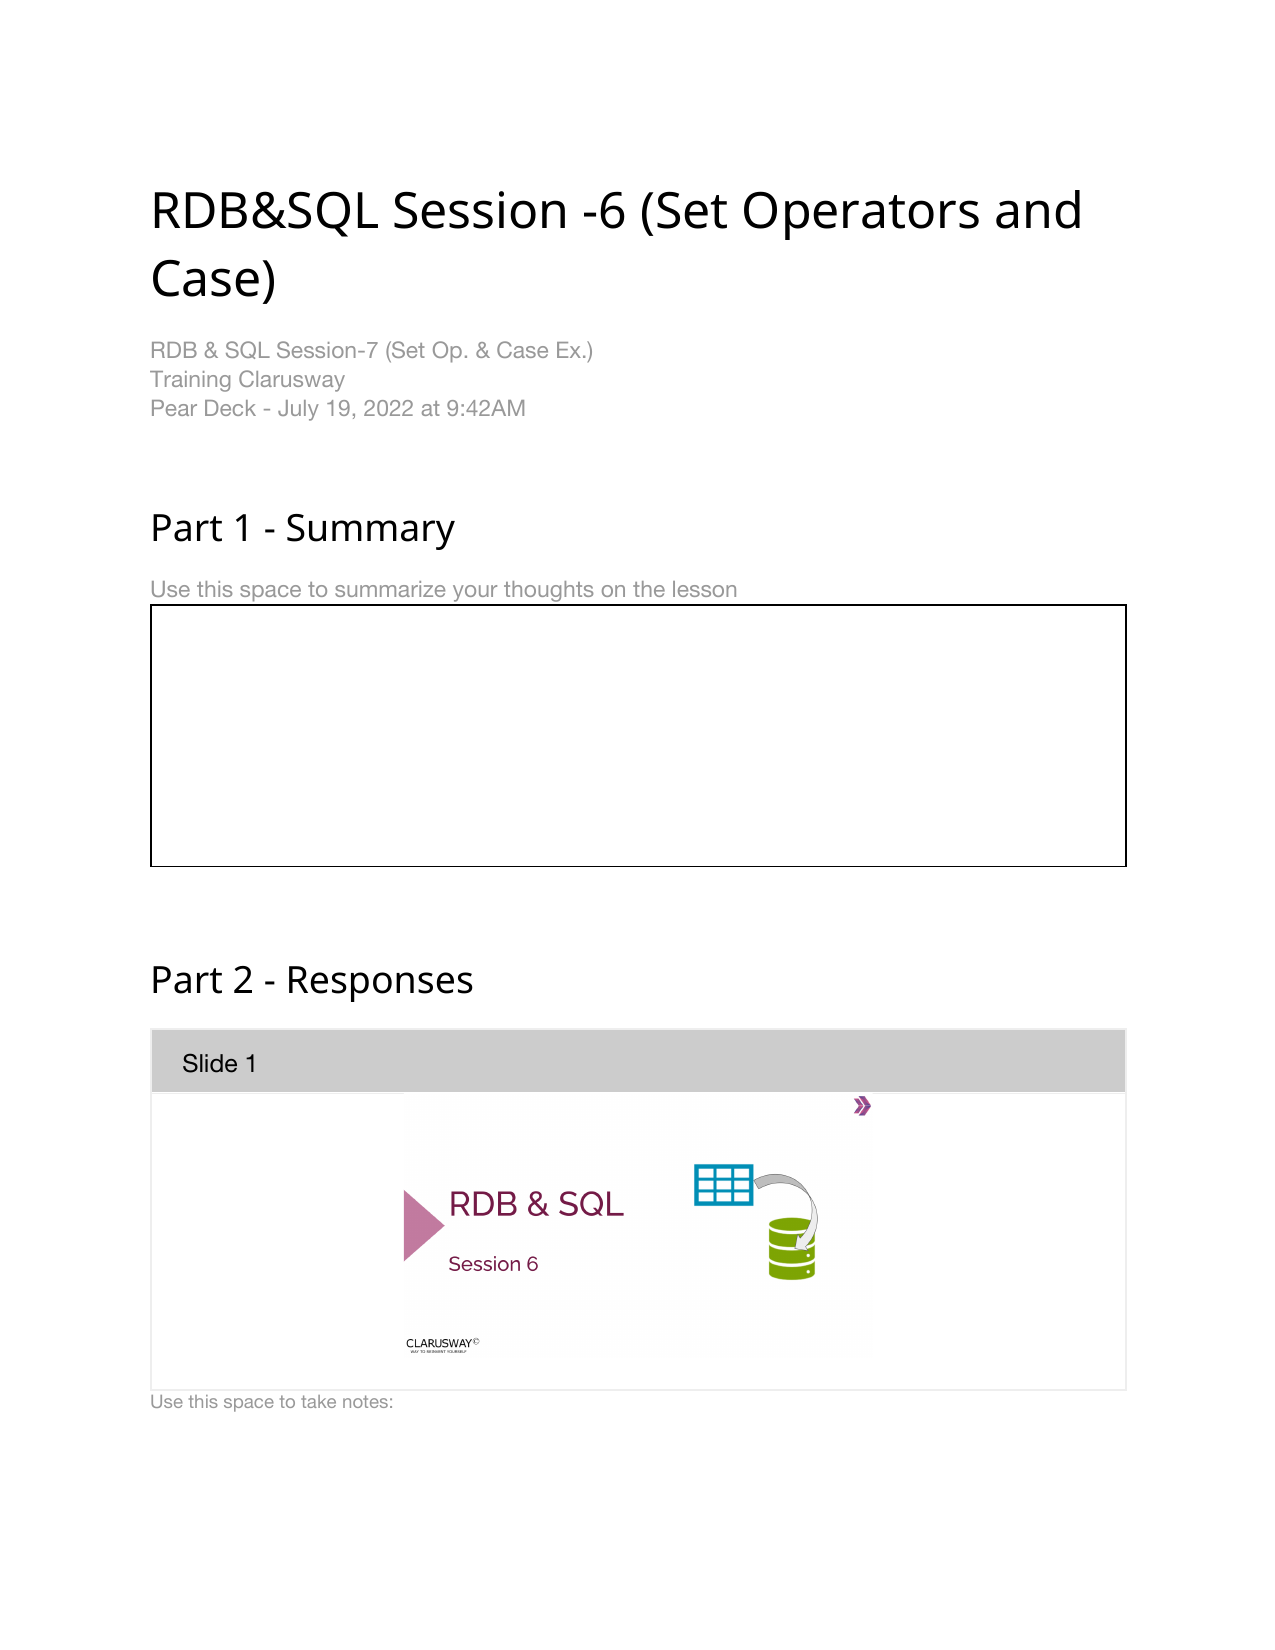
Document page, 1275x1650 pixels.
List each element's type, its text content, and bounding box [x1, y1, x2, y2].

table_header [152, 606, 1125, 866]
picture [403, 1093, 873, 1358]
text Use this space to summarize your thoughts on the lesson [150, 575, 1125, 604]
text Training Clarusway [150, 365, 1125, 394]
text Pear Deck - July 19, 2022 at 9:42AM [150, 394, 1125, 423]
subtitle RDB&SQL Session -6 (Set Operators and Case) [150, 175, 1125, 311]
text Use this space to take notes: [150, 1391, 1125, 1414]
subtitle Part 2 - Responses [150, 954, 1125, 1005]
table_header Slide 1 [152, 1030, 1125, 1092]
text RDB & SQL Session-7 (Set Op. & Case Ex.) [150, 336, 1125, 365]
table_cell [152, 1094, 1125, 1389]
subtitle Part 1 - Summary [150, 501, 1125, 552]
